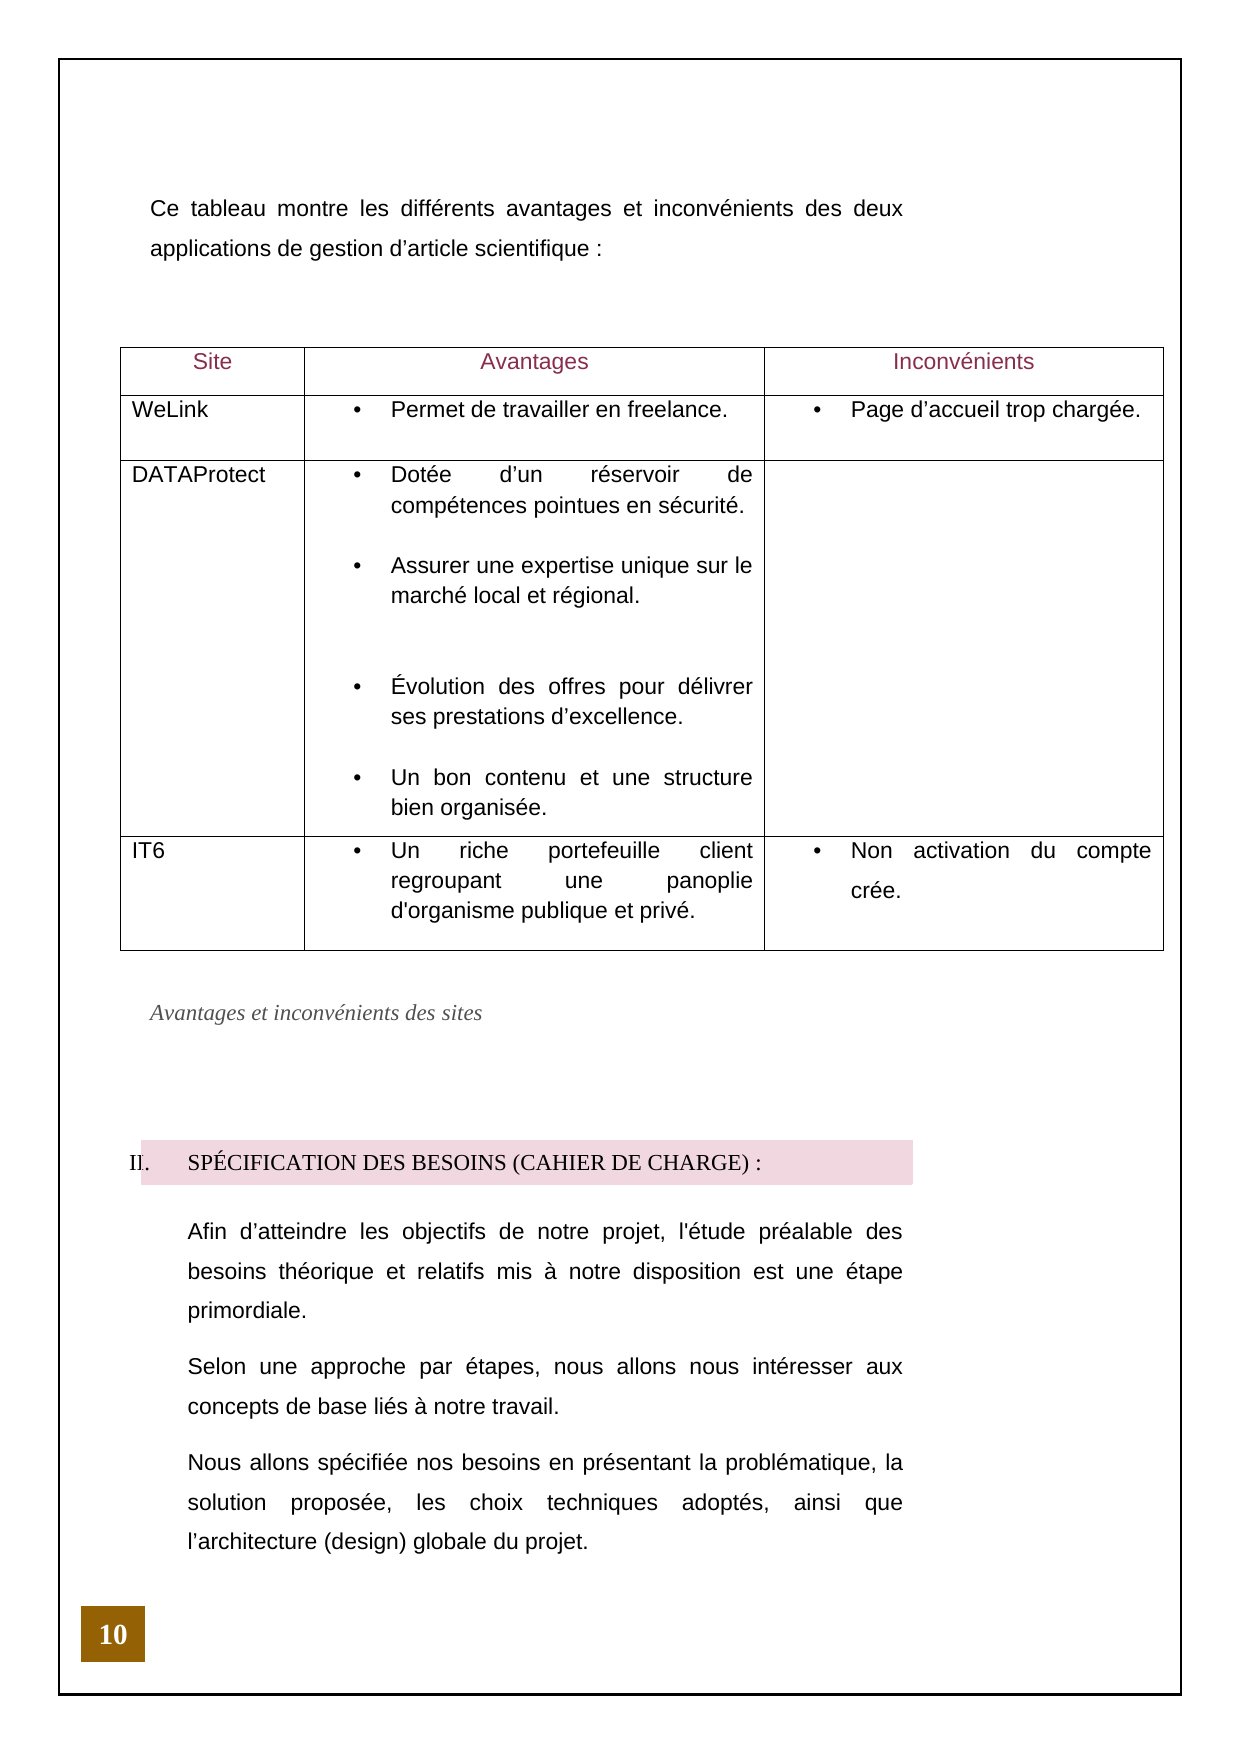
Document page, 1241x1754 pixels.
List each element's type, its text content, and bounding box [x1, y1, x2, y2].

table_cell Non activation du compte crée. [765, 837, 1163, 950]
table_cell IT6 [121, 837, 304, 950]
table_cell Page d’accueil trop chargée. [765, 396, 1163, 460]
table_cell [765, 461, 1163, 836]
text Avantages et inconvénients des sites [150, 999, 903, 1025]
subtitle Spécification des besoins (cahier de charge) : [142, 1141, 912, 1184]
table_header Inconvénients [765, 348, 1163, 395]
table_cell WeLink [121, 396, 304, 460]
table_cell DATAProtect [121, 461, 304, 836]
table_cell Permet de travailler en freelance. [305, 396, 764, 460]
table_header Site [121, 348, 304, 395]
text Selon une approche par étapes, nous allons nous intéresser aux concepts de base liés à notre travail. [187, 1353, 903, 1419]
text Afin d’atteindre les objectifs de notre projet, l'étude préalable des besoins théorique et relatifs mis à notre disposition est une étape primordiale. [187, 1218, 903, 1323]
text Nous allons spécifiée nos besoins en présentant la problématique, la solution proposée, les choix techniques adoptés, ainsi que l’architecture (design) globale du projet. [187, 1449, 903, 1554]
table_header Avantages [305, 348, 764, 395]
text Ce tableau montre les différents avantages et inconvénients des deux applications de gestion d’article scientifique : [150, 195, 903, 261]
table_cell Dotée d’un réservoir de compétences pointues en sécurité. Assurer une expertise unique sur le marché local et régional. Évolution des offres pour délivrer ses prestations d’excellence. Un bon contenu et une structure bien organisée. [305, 461, 764, 836]
table_cell Un riche portefeuille client regroupant une panoplie d'organisme publique et privé. [305, 837, 764, 950]
